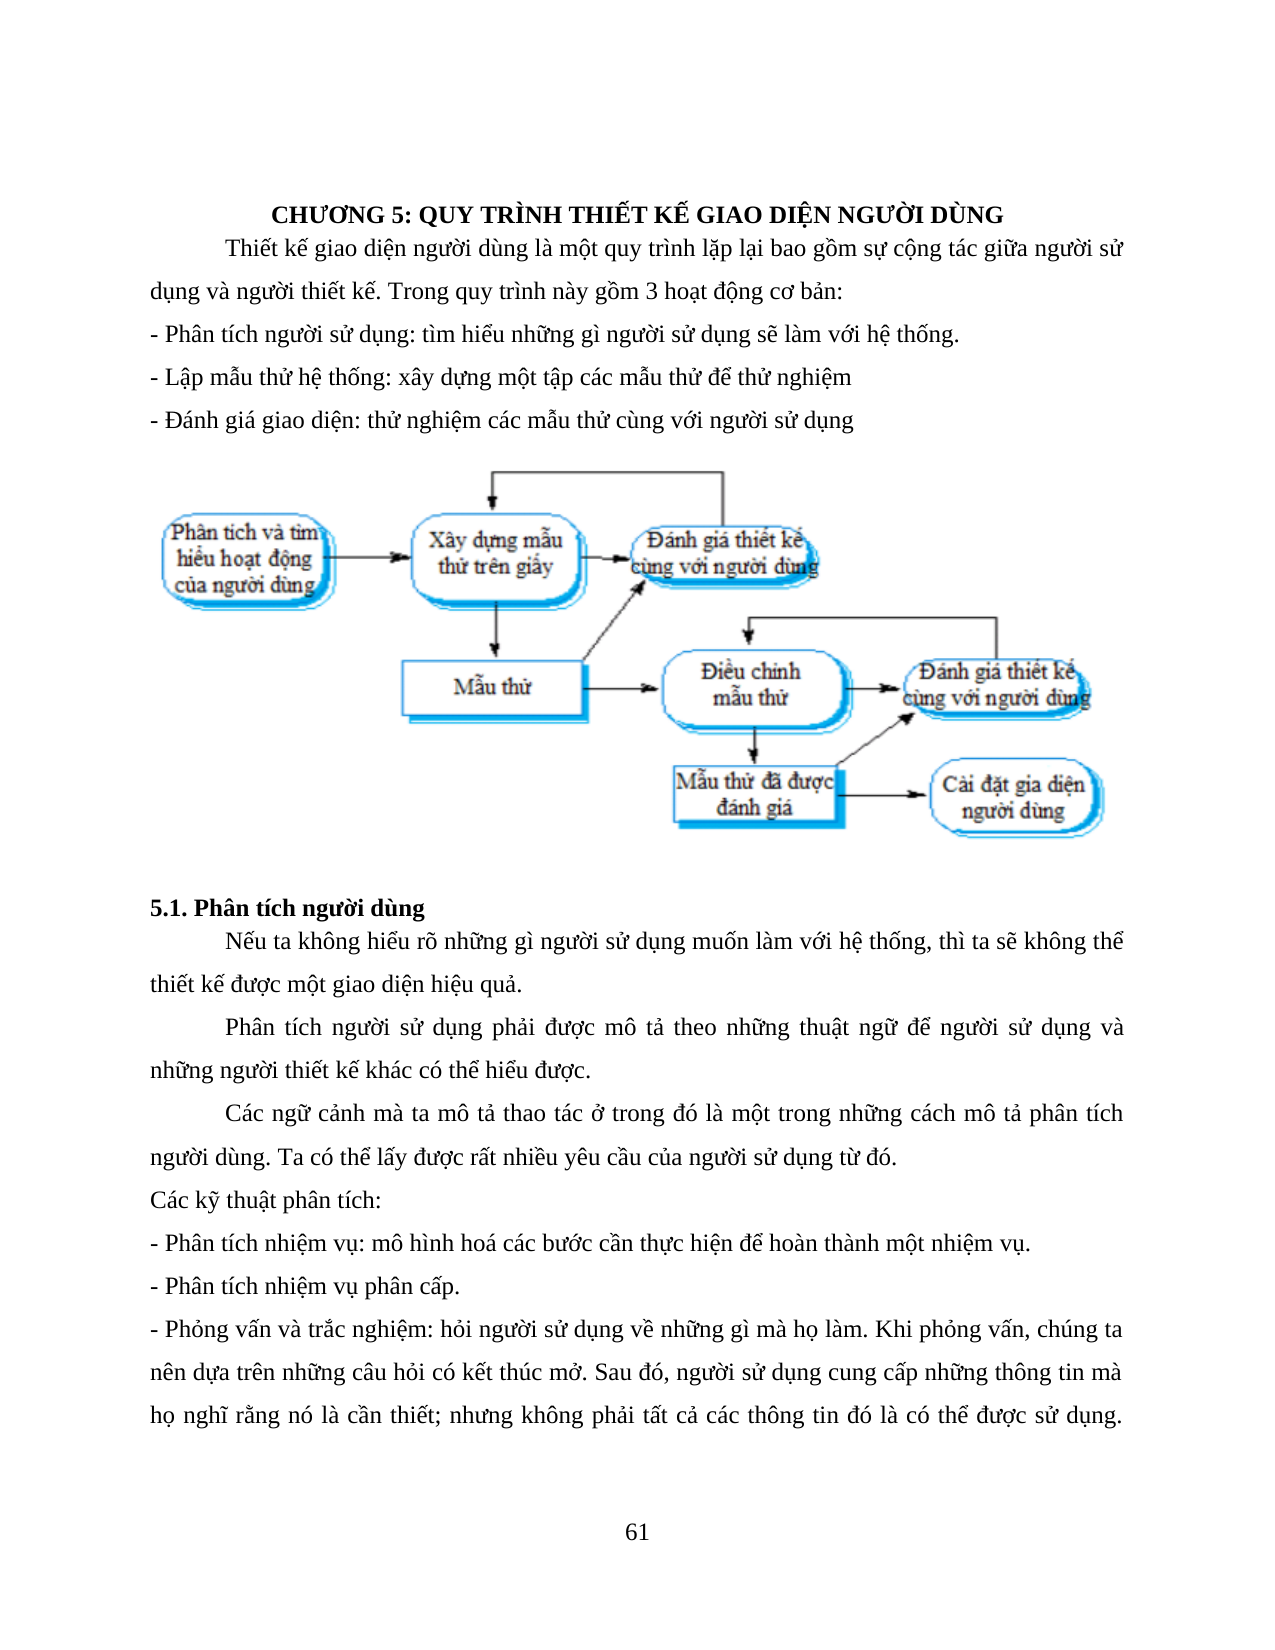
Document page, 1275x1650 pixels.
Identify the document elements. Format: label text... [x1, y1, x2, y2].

text - Phân tích nhiệm vụ phân cấp. [150, 1271, 1125, 1300]
subtitle 5.1. Phân tích người dùng [150, 893, 1125, 922]
text - Đánh giá giao diện: thử nghiệm các mẫu thử cùng với người sử dụng [150, 406, 1125, 434]
text - Lập mẫu thử hệ thống: xây dựng một tập các mẫu thử để thử nghiệm [150, 362, 1125, 391]
text Thiết kế giao diện người dùng là một quy trình lặp lại bao gồm sự cộng tác giữa người sử dụng và người thiết kế. Trong quy trình này gồm 3 hoạt động cơ bản: [150, 233, 1125, 305]
subtitle CHƯƠNG 5: QUY TRÌNH THIẾT KẾ GIAO DIỆN NGƯỜI DÙNG [150, 200, 1125, 229]
picture [150, 461, 1125, 859]
text Các ngữ cảnh mà ta mô tả thao tác ở trong đó là một trong những cách mô tả phân tích người dùng. Ta có thể lấy được rất nhiều yêu cầu của người sử dụng từ đó. [150, 1098, 1125, 1170]
text - Phân tích nhiệm vụ: mô hình hoá các bước cần thực hiện để hoàn thành một nhiệm vụ. [150, 1228, 1125, 1257]
text - Phân tích người sử dụng: tìm hiểu những gì người sử dụng sẽ làm với hệ thống. [150, 319, 1125, 348]
text Các kỹ thuật phân tích: [150, 1185, 1125, 1213]
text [150, 1314, 1125, 1429]
text Nếu ta không hiểu rõ những gì người sử dụng muốn làm với hệ thống, thì ta sẽ không thể thiết kế được một giao diện hiệu quả. [150, 926, 1125, 998]
text Phân tích người sử dụng phải được mô tả theo những thuật ngữ để người sử dụng và những người thiết kế khác có thể hiểu được. [150, 1012, 1125, 1084]
